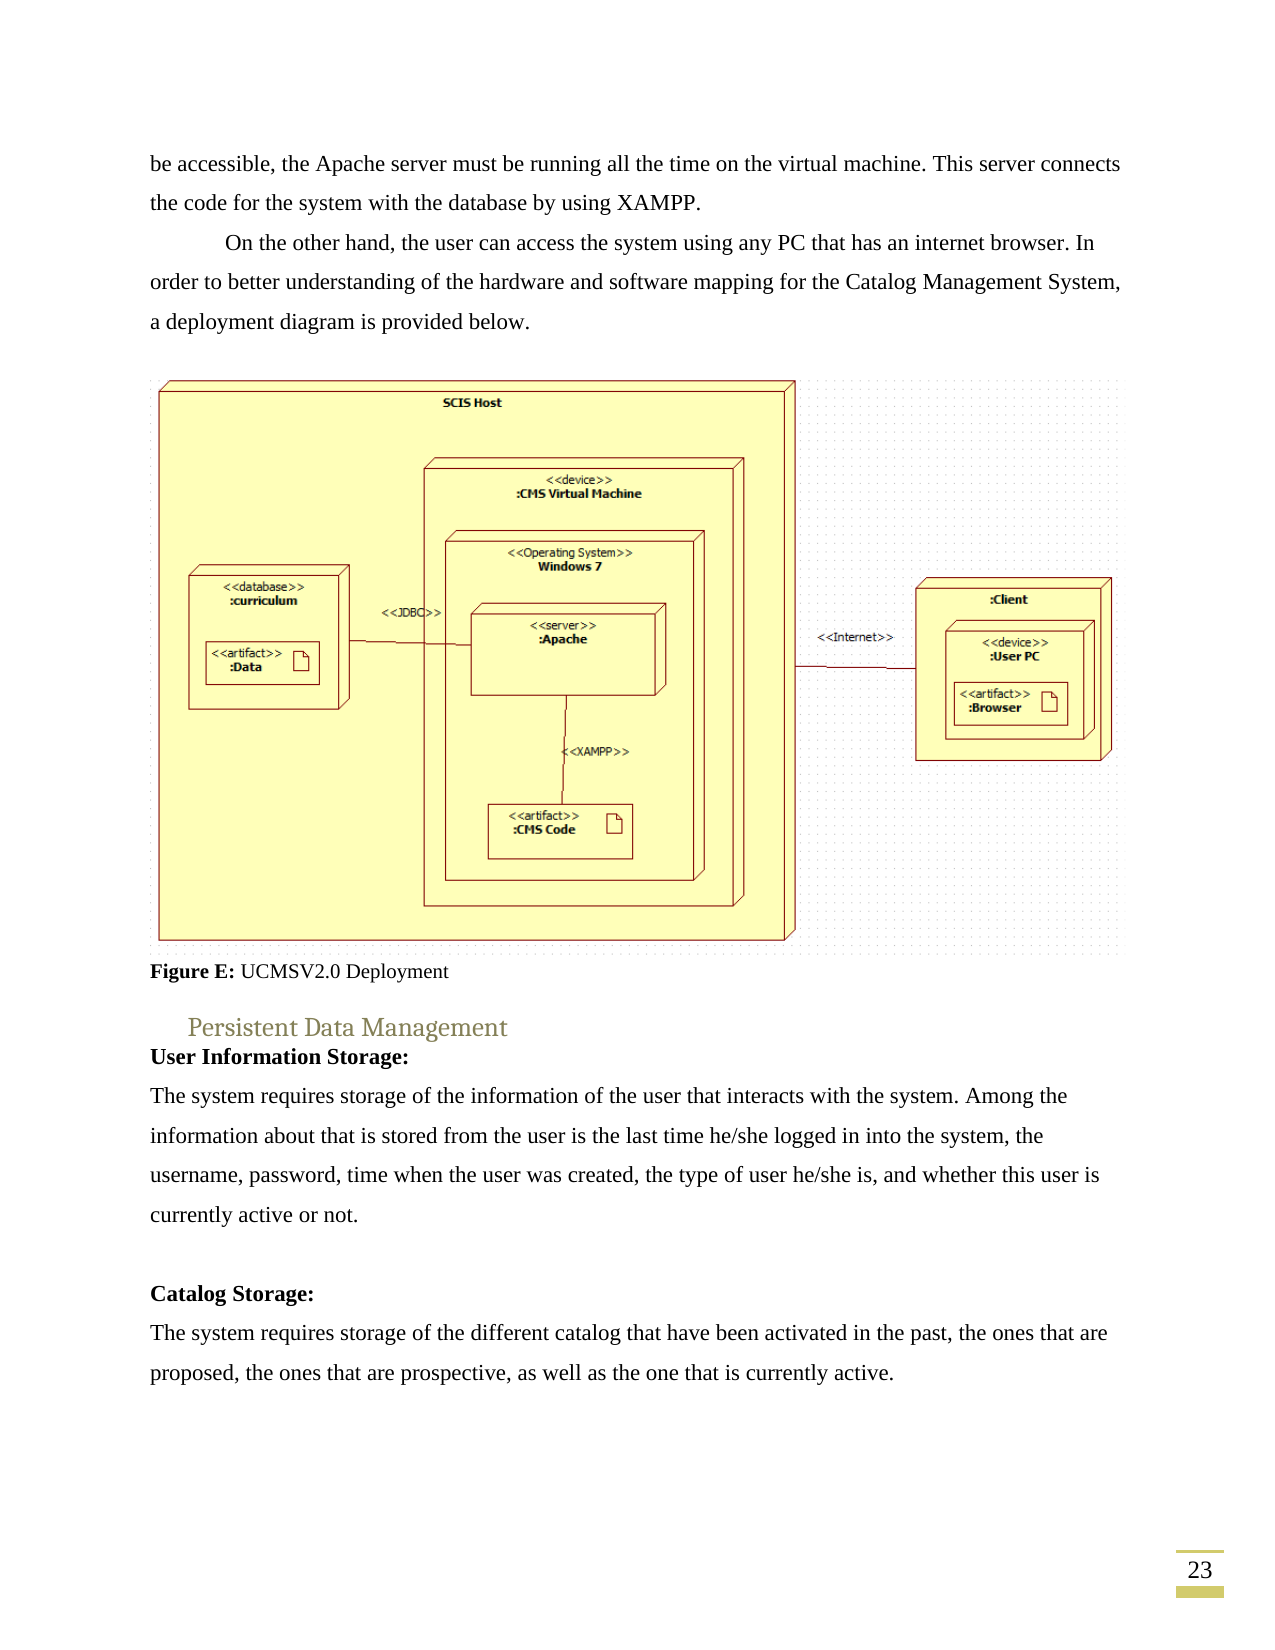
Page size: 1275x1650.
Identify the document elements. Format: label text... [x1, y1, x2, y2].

subtitle Persistent Data Management [150, 1012, 1125, 1043]
text Catalog Storage: [150, 1279, 1125, 1306]
text The system requires storage of the different catalog that have been activated in the past, the ones that are proposed, the ones that are prospective, as well as the one that is currently active. [150, 1319, 1125, 1385]
text Figure E: UCMSV2.0 Deployment [150, 960, 1125, 983]
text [150, 150, 1125, 216]
picture [150, 376, 1125, 960]
text On the other hand, the user can access the system using any PC that has an internet browser. In order to better understanding of the hardware and software mapping for the Catalog Management System, a deployment diagram is provided below. [150, 229, 1125, 334]
text The system requires storage of the information of the user that interacts with the system. Among the information about that is stored from the user is the last time he/she logged in into the system, the username, password, time when the user was created, the type of user he/she is, and whether this user is currently active or not. [150, 1082, 1125, 1227]
text User Information Storage: [150, 1043, 1125, 1069]
